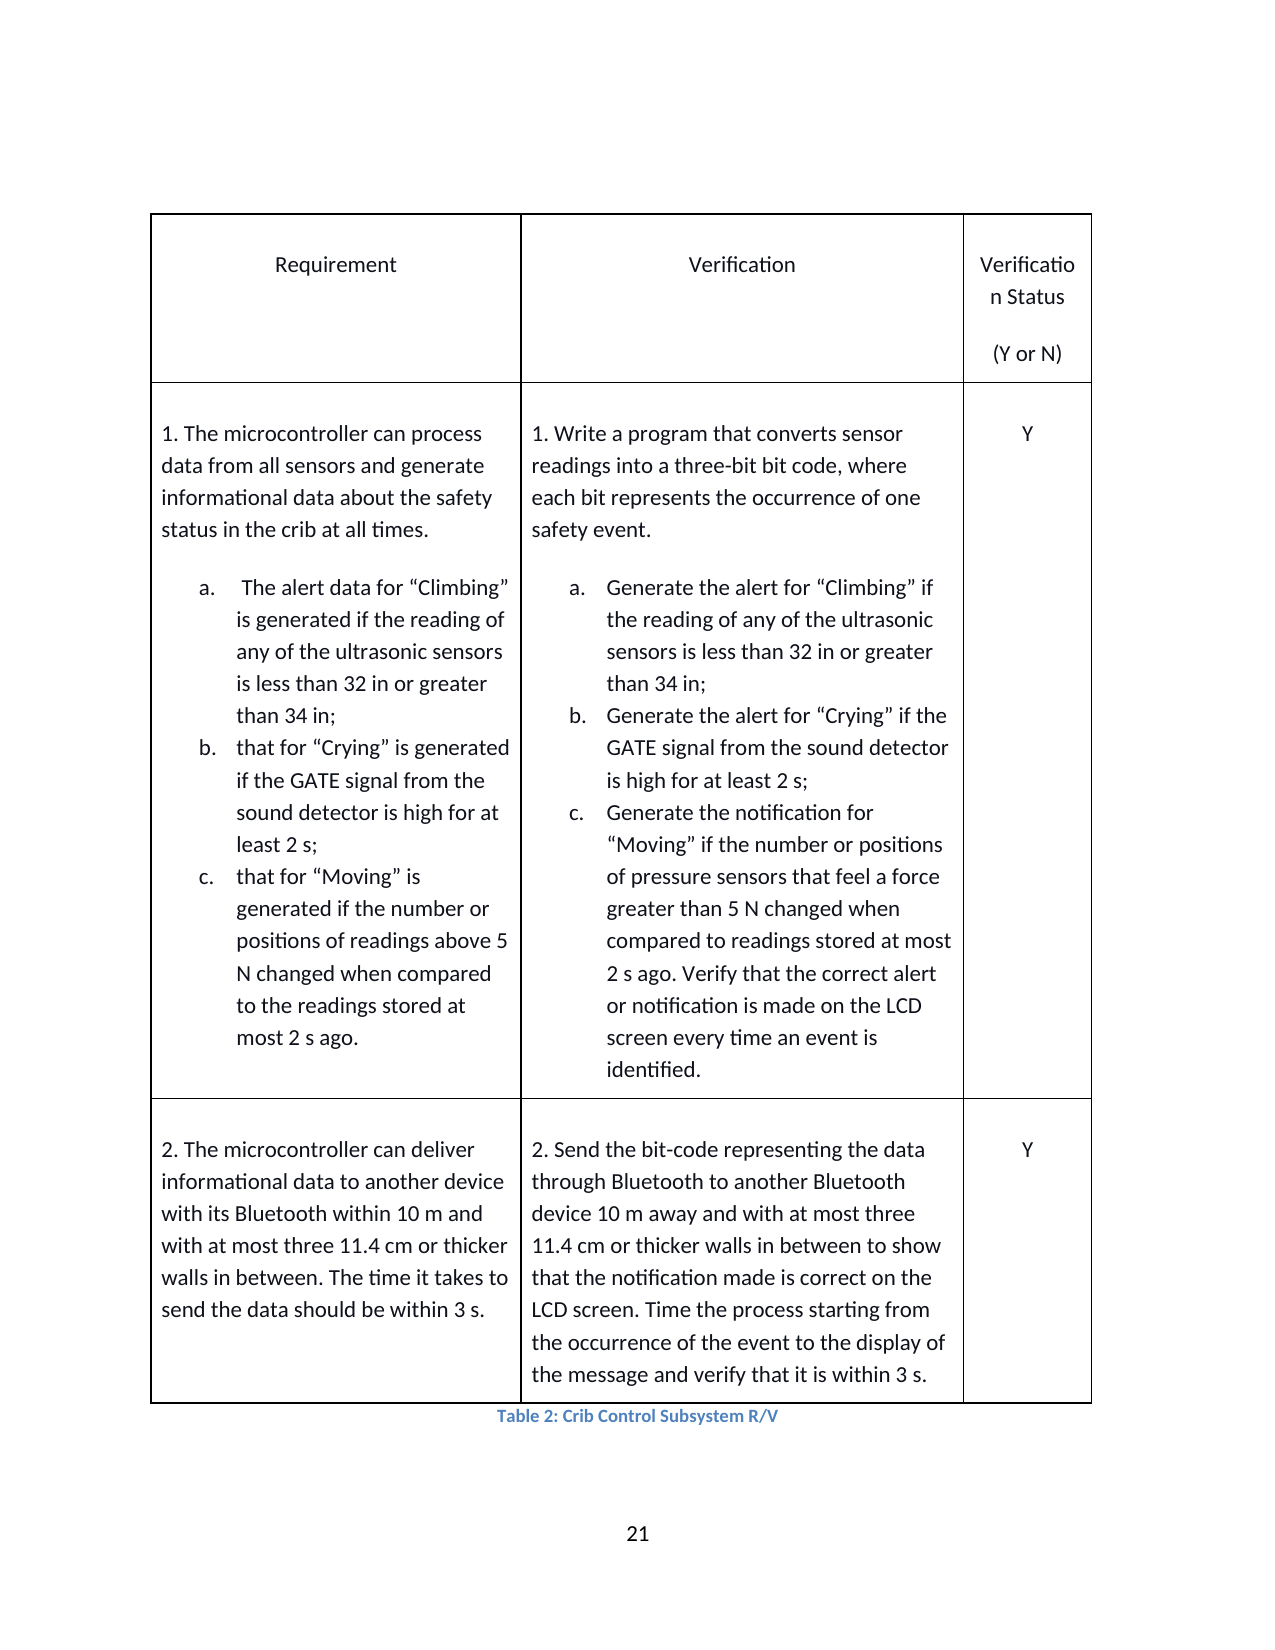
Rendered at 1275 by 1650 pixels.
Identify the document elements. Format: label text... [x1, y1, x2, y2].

table_header Verification [522, 215, 963, 382]
table_header Requirement [152, 215, 520, 382]
table_cell 1. The microcontroller can process data from all sensors and generate informational data about the safety status in the crib at all times. The alert data for “Climbing” is generated if the reading of any of the ultrasonic sensors is less than 32 in or greater than 34 in; that for “Crying” is generated if the GATE signal from the sound detector is high for at least 2 s; that for “Moving” is generated if the number or positions of readings above 5 N changed when compared to the readings stored at most 2 s ago. [152, 383, 520, 1098]
table_cell Y [964, 1099, 1091, 1402]
text Table 2: Crib Control Subsystem R/V [150, 1404, 1125, 1427]
table_cell 2. The microcontroller can deliver informational data to another device with its Bluetooth within 10 m and with at most three 11.4 cm or thicker walls in between. The time it takes to send the data should be within 3 s. [152, 1099, 520, 1402]
table_cell 2. Send the bit-code representing the data through Bluetooth to another Bluetooth device 10 m away and with at most three 11.4 cm or thicker walls in between to show that the notification made is correct on the LCD screen. Time the process starting from the occurrence of the event to the display of the message and verify that it is within 3 s. [522, 1099, 963, 1402]
table_header Verification Status (Y or N) [964, 215, 1091, 382]
table_cell Y [964, 383, 1091, 1098]
table_cell 1. Write a program that converts sensor readings into a three-bit bit code, where each bit represents the occurrence of one safety event. Generate the alert for “Climbing” if the reading of any of the ultrasonic sensors is less than 32 in or greater than 34 in; Generate the alert for “Crying” if the GATE signal from the sound detector is high for at least 2 s; Generate the notification for “Moving” if the number or positions of pressure sensors that feel a force greater than 5 N changed when compared to readings stored at most 2 s ago. Verify that the correct alert or notification is made on the LCD screen every time an event is identified. [522, 383, 963, 1098]
